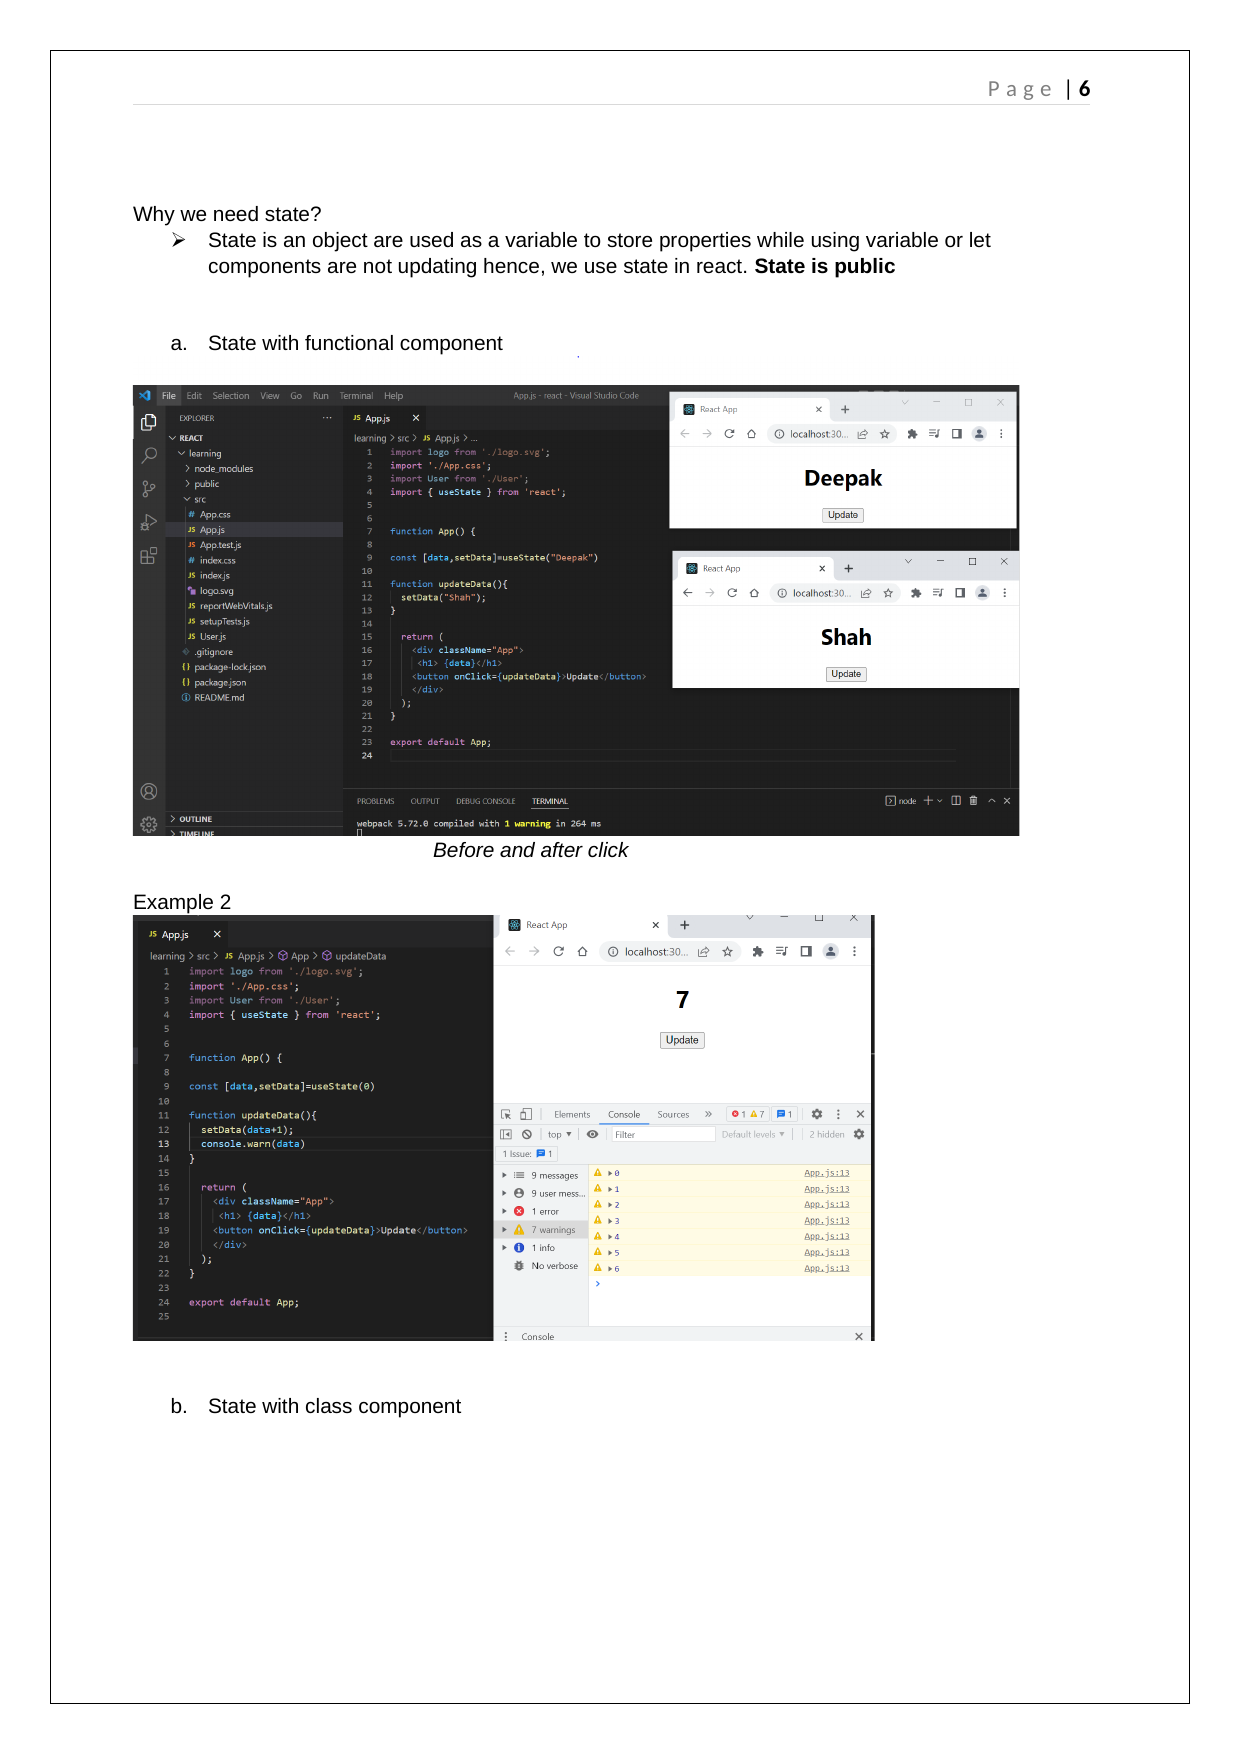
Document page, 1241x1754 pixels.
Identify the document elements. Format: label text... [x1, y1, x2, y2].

list State with class component [170, 1394, 1090, 1418]
text Example 2 [133, 889, 1090, 913]
list State with functional component [170, 331, 1090, 355]
text Why we need state? [133, 202, 1090, 226]
list Before and after click [358, 838, 1090, 862]
picture [132, 915, 875, 1341]
list State is an object are used as a variable to store properties while using variable or let components are not updating hence, we use state in react. State is public [170, 227, 1090, 277]
picture [132, 356, 1020, 836]
